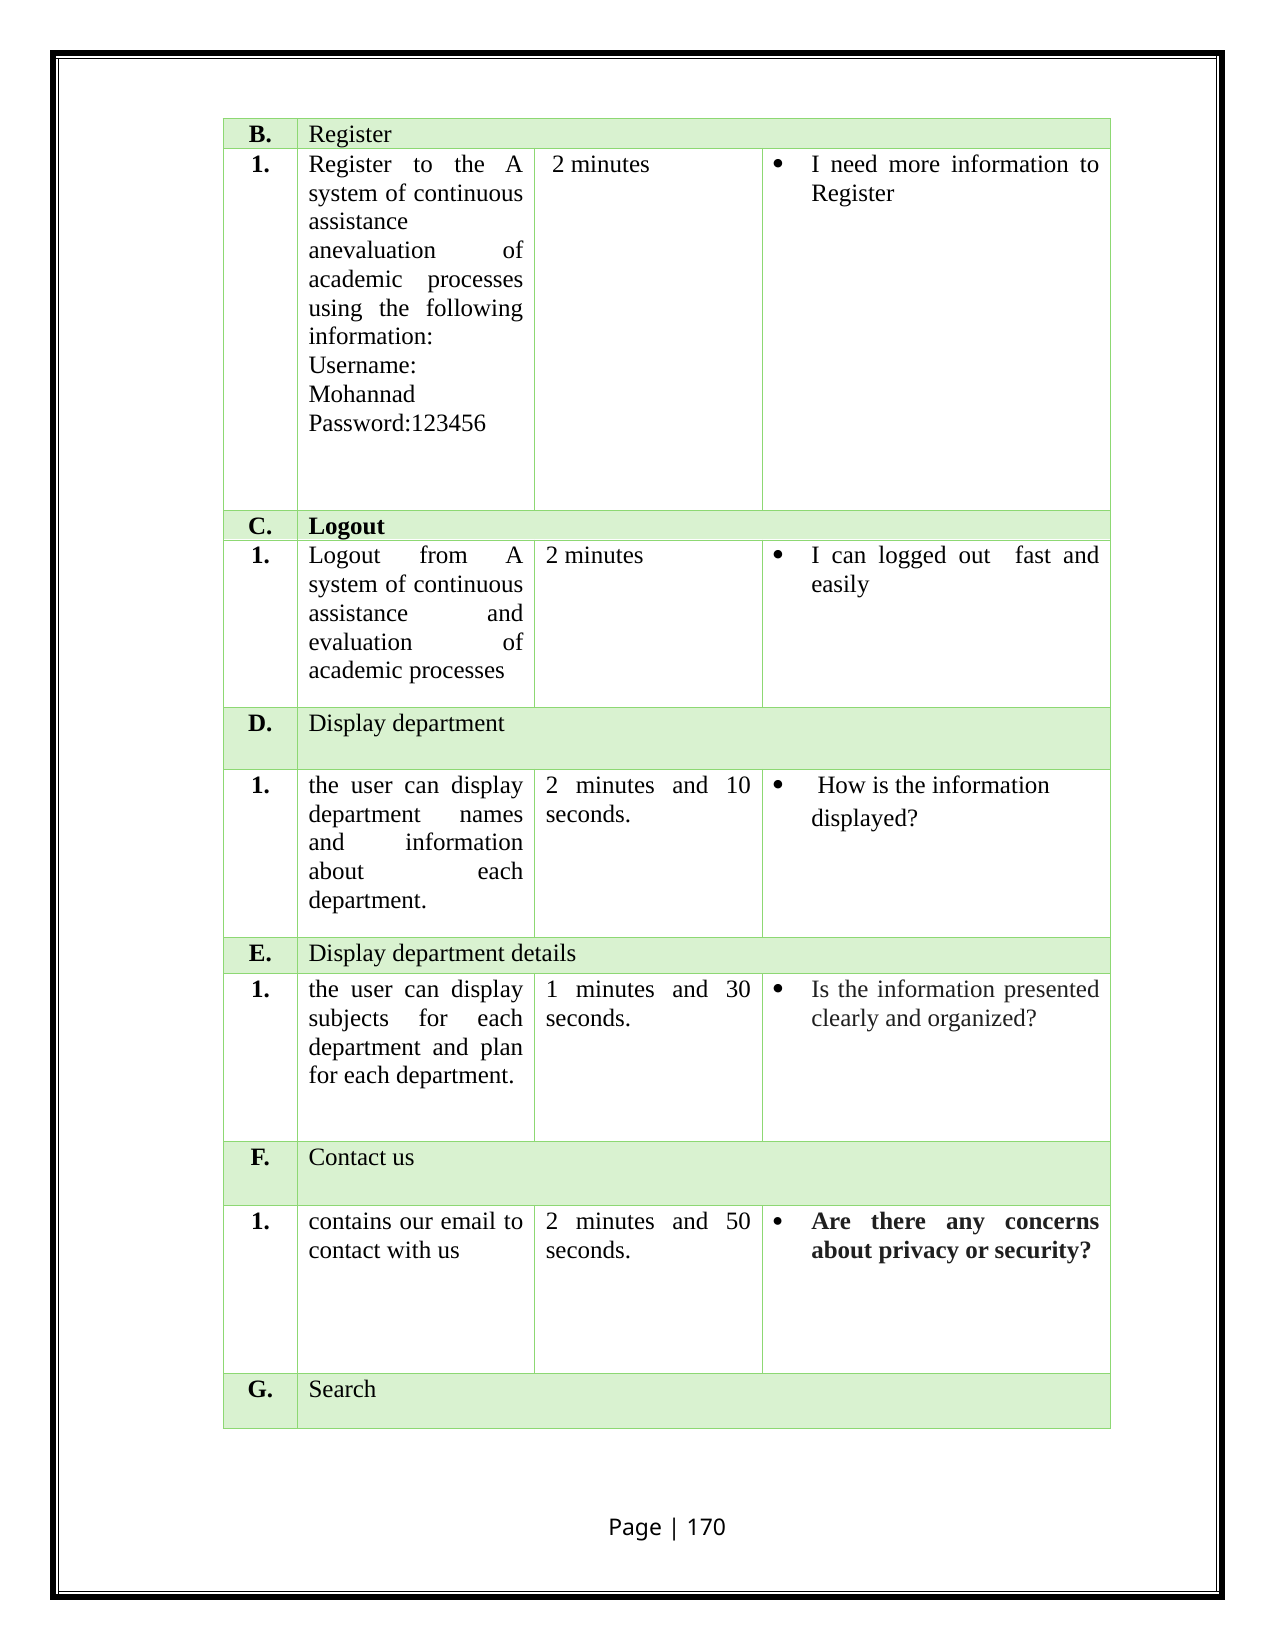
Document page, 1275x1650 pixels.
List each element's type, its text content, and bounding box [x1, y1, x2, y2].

table_cell C. [224, 511, 297, 539]
table_cell Display department [298, 708, 1110, 769]
table_cell B. [224, 119, 297, 148]
table_cell I can logged out fast and easily [763, 541, 1110, 707]
table_cell G. [224, 1374, 297, 1428]
table_cell 1. [224, 974, 297, 1141]
table_cell Is the information presented clearly and organized? [763, 974, 1110, 1141]
table_cell the user can display department names and information about each department. [298, 770, 534, 937]
table_cell How is the information displayed? [763, 770, 1110, 937]
table_cell Logout from A system of continuous assistance and evaluation of academic processes [298, 541, 534, 707]
table_cell Search [298, 1374, 1110, 1428]
table_cell D. [224, 708, 297, 769]
table_cell 1 minutes and 30 seconds. [535, 974, 762, 1141]
table_cell 2 minutes and 50 seconds. [535, 1206, 762, 1373]
table_cell Register to the A system of continuous assistance anevaluation of academic processes using the following information: Username: Mohannad Password:123456 [298, 149, 534, 510]
table_cell 1. [224, 1206, 297, 1373]
table_cell 2 minutes and 10 seconds. [535, 770, 762, 937]
table_cell 2 minutes [535, 149, 762, 510]
table_cell Are there any concerns about privacy or security? [763, 1206, 1110, 1373]
table_cell Display department details [298, 938, 1110, 973]
table_cell Logout [298, 511, 1110, 539]
table_cell 1. [224, 770, 297, 937]
table_cell Register [298, 119, 1110, 148]
table_cell I need more information to Register [763, 149, 1110, 510]
table_cell 1. [224, 541, 297, 707]
table_cell contains our email to contact with us [298, 1206, 534, 1373]
table_cell 1. [224, 149, 297, 510]
table_cell Contact us [298, 1142, 1110, 1205]
table_cell F. [224, 1142, 297, 1205]
table_cell 2 minutes [535, 541, 762, 707]
table_cell the user can display subjects for each department and plan for each department. [298, 974, 534, 1141]
table_cell E. [224, 938, 297, 973]
